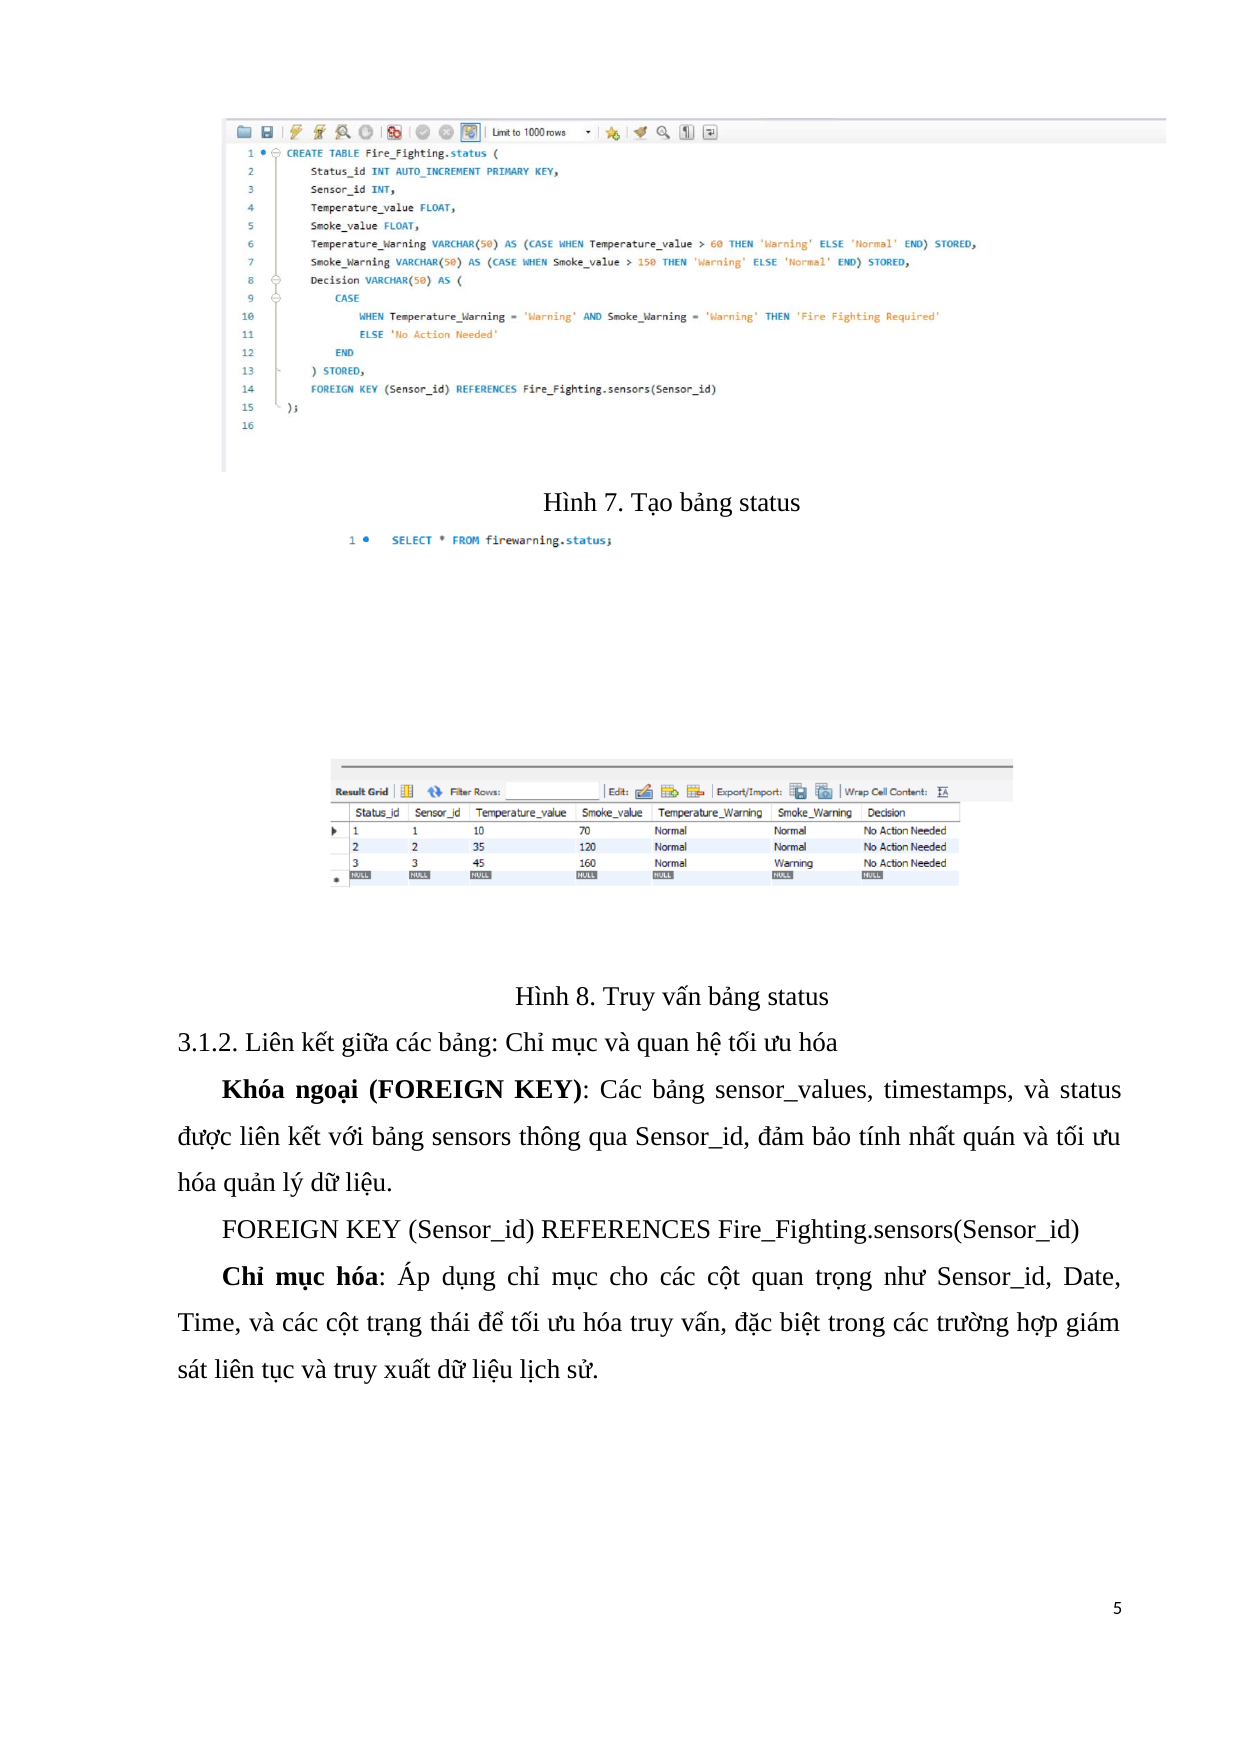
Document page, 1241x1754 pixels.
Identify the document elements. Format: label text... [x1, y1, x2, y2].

text FOREIGN KEY (Sensor_id) REFERENCES Fire_Fighting.sensors(Sensor_id) [177, 1213, 1122, 1244]
subtitle 3.1.2. Liên kết giữa các bảng: Chỉ mục và quan hệ tối ưu hóa [177, 1026, 1122, 1057]
picture [330, 532, 1014, 966]
text Chỉ mục hóa: Áp dụng chỉ mục cho các cột quan trọng như Sensor_id, Date, Time, và các cột trạng thái để tối ưu hóa truy vấn, đặc biệt trong các trường hợp giám sát liên tục và truy xuất dữ liệu lịch sử. [177, 1260, 1122, 1384]
text Hình 8. Truy vấn bảng status [177, 980, 1122, 1011]
text Hình 7. Tạo bảng status [177, 486, 1122, 517]
picture [221, 118, 1167, 472]
text Khóa ngoại (FOREIGN KEY): Các bảng sensor_values, timestamps, và status được liên kết với bảng sensors thông qua Sensor_id, đảm bảo tính nhất quán và tối ưu hóa quản lý dữ liệu. [177, 1073, 1122, 1197]
